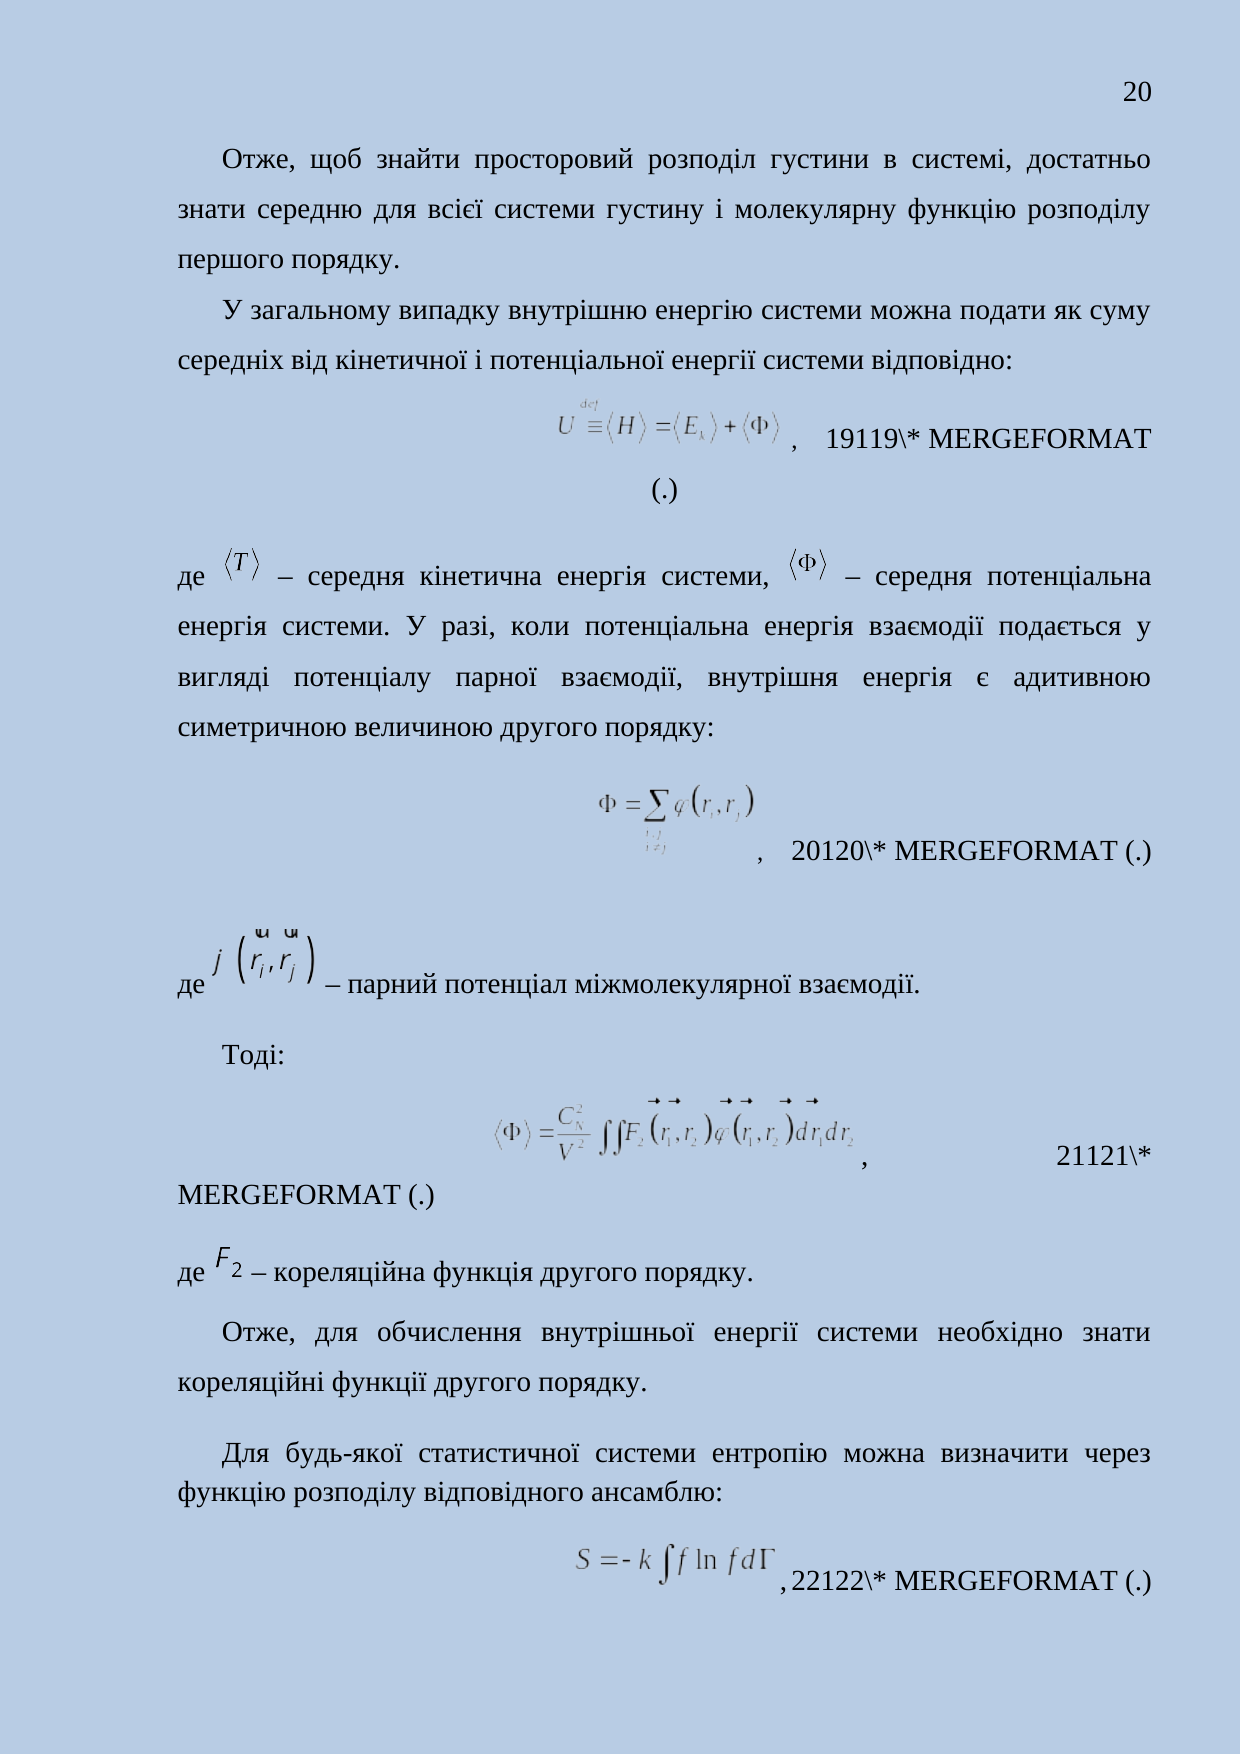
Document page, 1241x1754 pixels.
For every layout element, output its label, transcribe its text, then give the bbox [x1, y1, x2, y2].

text де – кореляційна функція другого порядку. [177, 1236, 1152, 1288]
text Отже, для обчислення внутрішньої енергії системи необхідно знати кореляційні функції другого порядку. [177, 1314, 1152, 1398]
text Для будь-якої статистичної системи ентропію можна визначити через функцію розподілу відповідного ансамблю: [177, 1435, 1152, 1507]
text У загальному випадку внутрішню енергію системи можна подати як суму середніх від кінетичної і потенціальної енергії системи відповідно: [177, 292, 1152, 376]
text , [177, 1533, 1152, 1596]
text де – парний потенціал міжмолекулярної взаємодії. [177, 929, 1152, 999]
text Отже, щоб знайти просторовий розподіл густини в системі, достатньо знати середню для всієї системи густину і молекулярну функцію розподілу першого порядку. [177, 141, 1152, 275]
text , [177, 392, 1152, 505]
text де – середня кінетична енергія системи, – середня потенціальна енергія системи. У разі, коли потенціальна енергія взаємодії подається у вигляді потенціалу парної взаємодії, внутрішня енергія є адитивною симетричною величиною другого порядку: [177, 542, 1152, 743]
text Тоді: [177, 1037, 1152, 1071]
text , [177, 1096, 1152, 1211]
text , [177, 780, 1152, 866]
